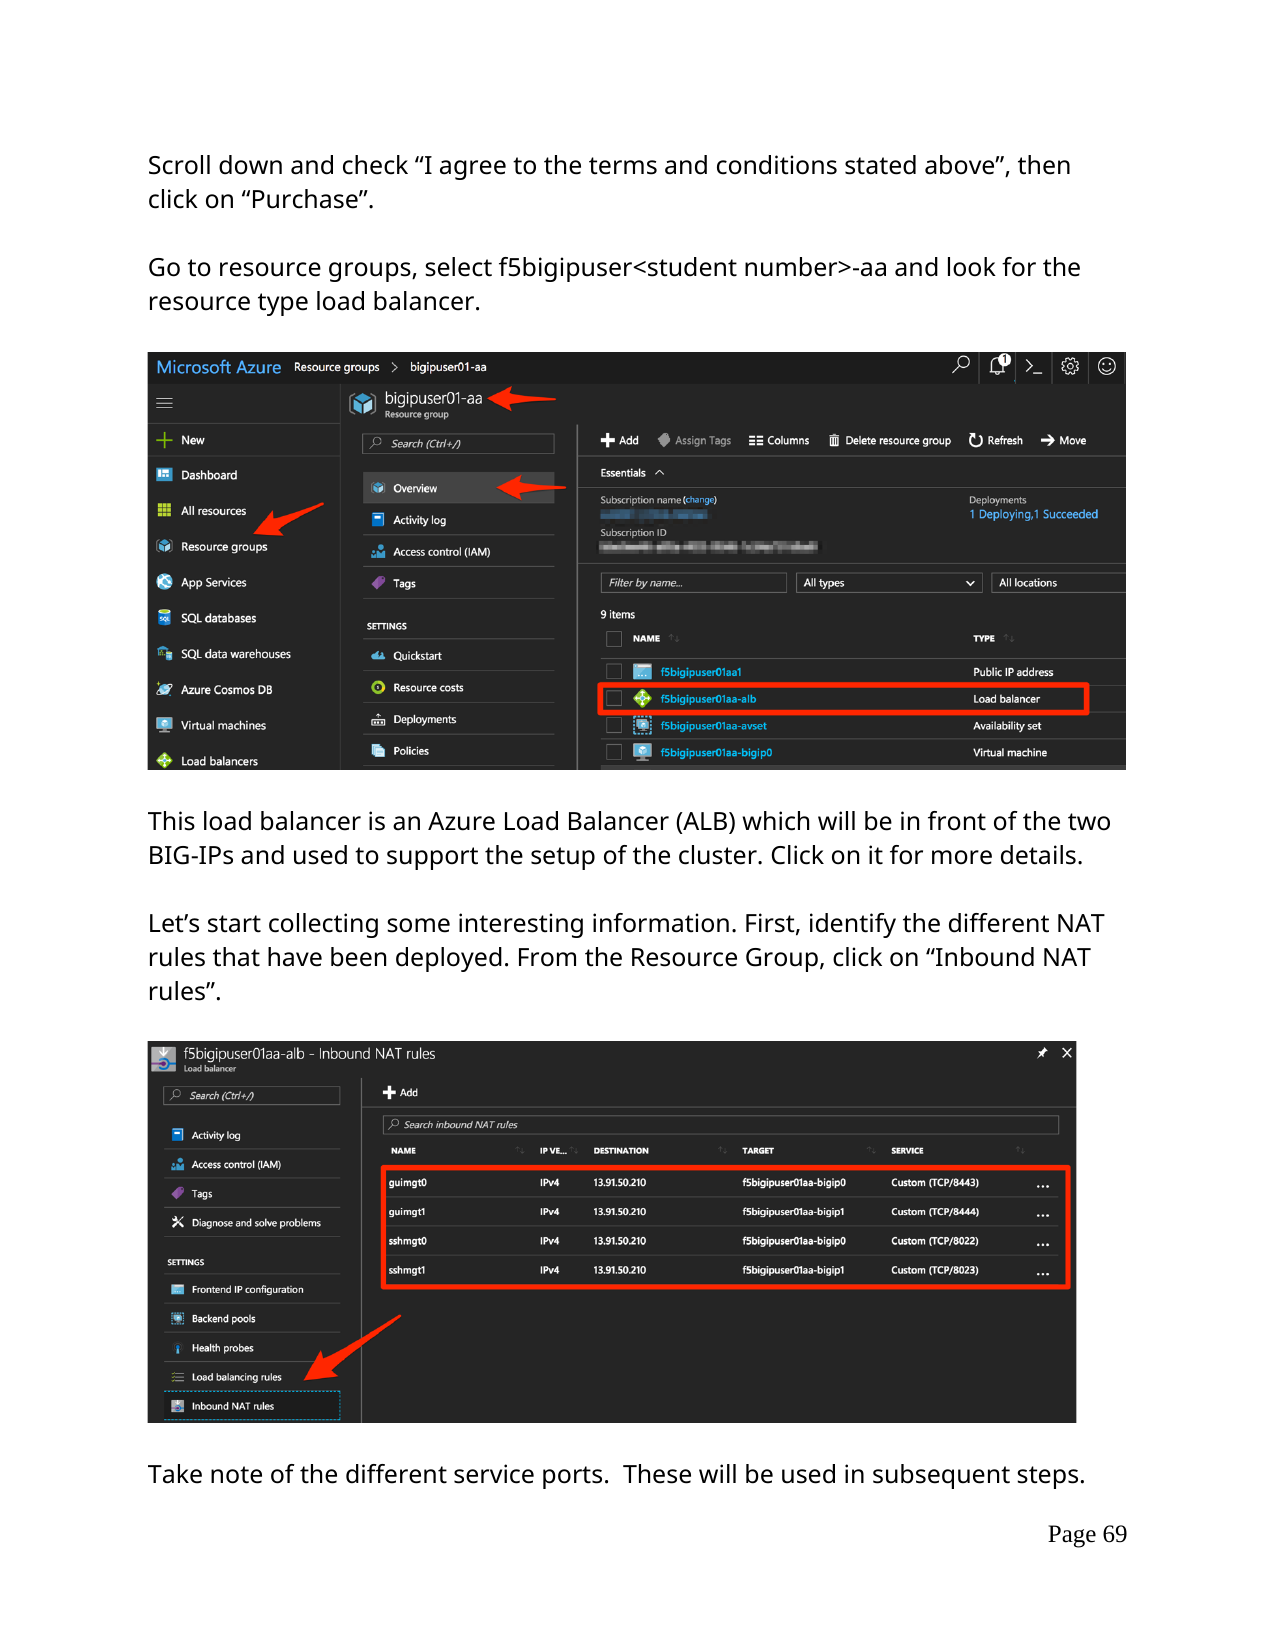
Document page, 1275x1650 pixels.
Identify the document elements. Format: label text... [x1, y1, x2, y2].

text Take note of the different service ports. These will be used in subsequent steps. [148, 1457, 1127, 1491]
picture [147, 352, 1126, 770]
text Let’s start collecting some interesting information. First, identify the different NAT rules that have been deployed. From the Resource Group, click on “Inbound NAT rules”. [148, 906, 1127, 1008]
picture [147, 1041, 1077, 1423]
text Scroll down and check “I agree to the terms and conditions stated above”, then click on “Purchase”. [374, 148, 1127, 216]
text This load balancer is an Azure Load Balancer (ALB) which will be in front of the two BIG-IPs and used to support the setup of the cluster. Click on it for more details. [148, 803, 1127, 872]
text Go to resource groups, select f5bigipuser<student number>-aa and look for the resource type load balancer. [148, 250, 1127, 318]
